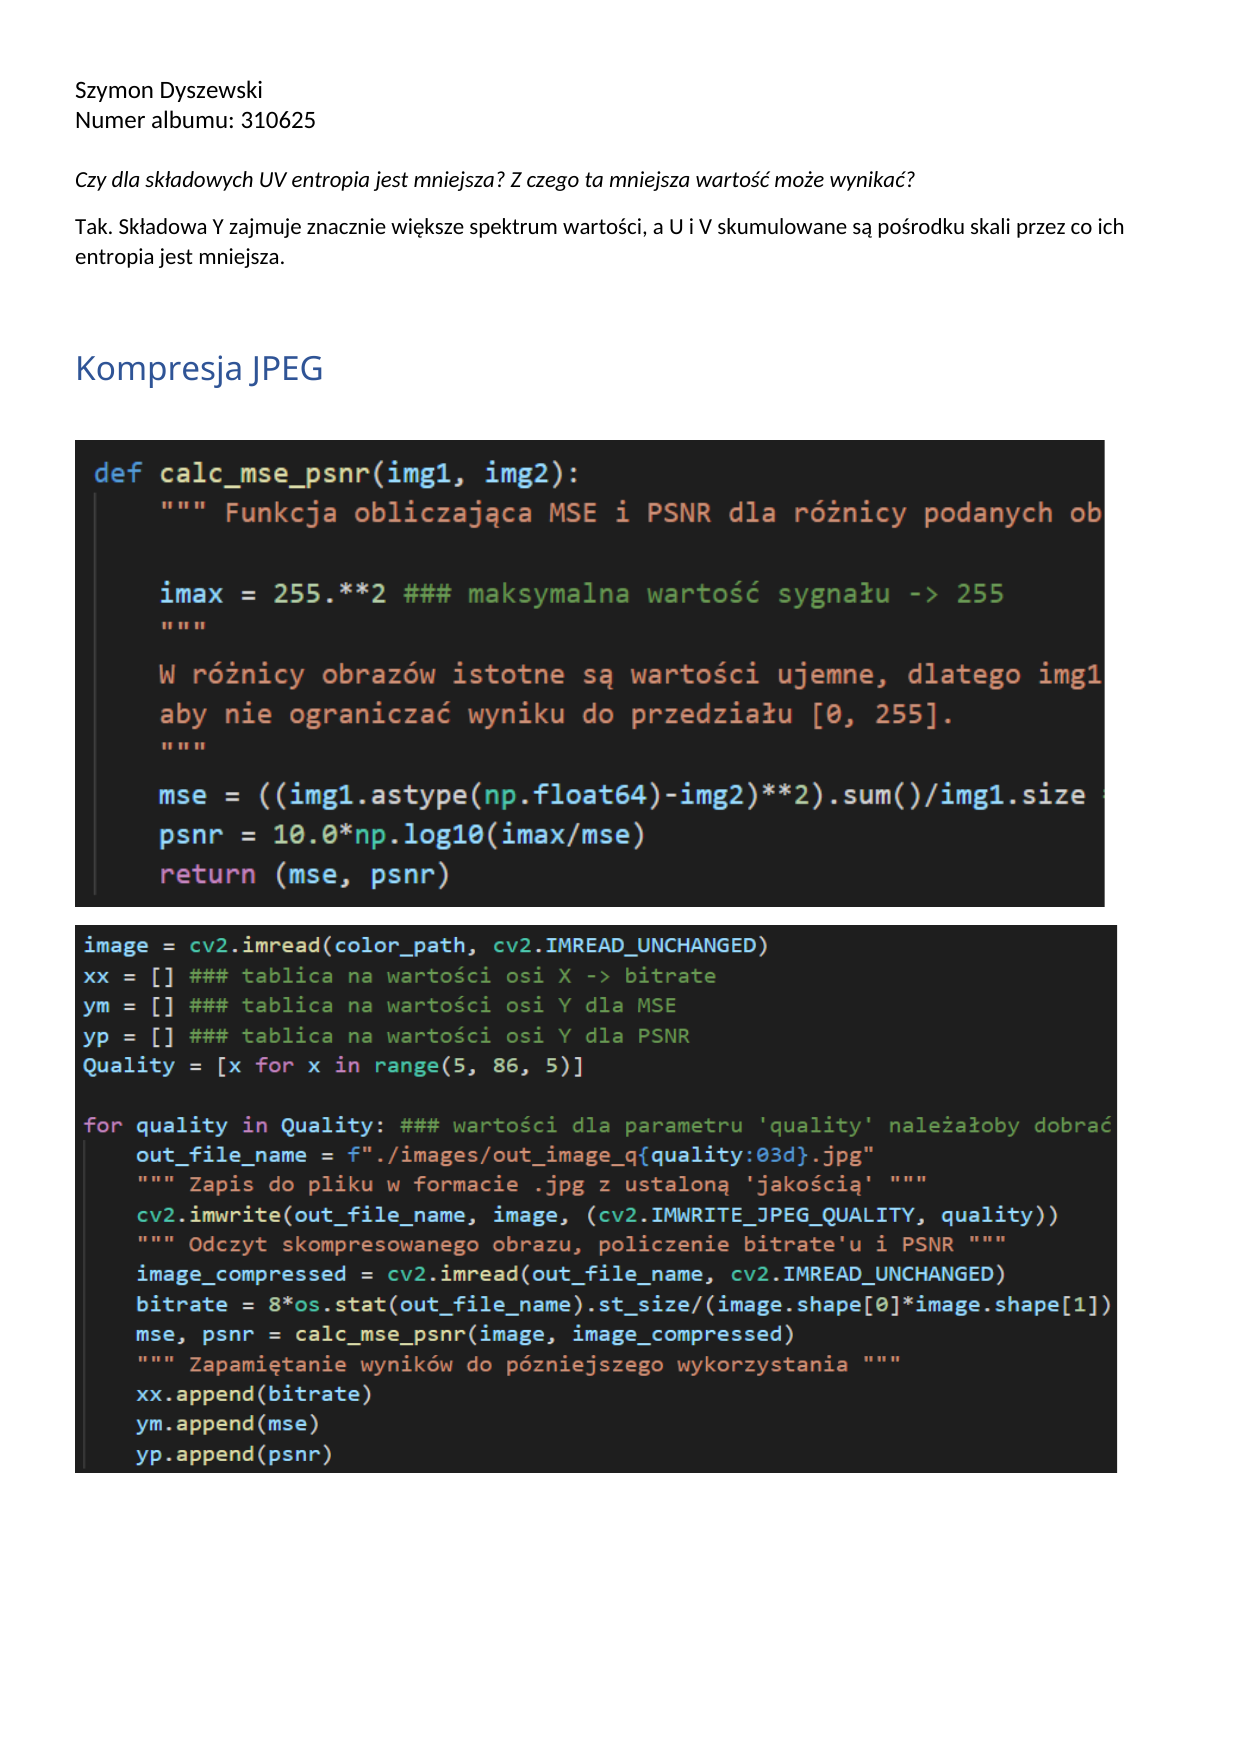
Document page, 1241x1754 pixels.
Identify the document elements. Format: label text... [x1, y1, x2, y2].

picture [75, 925, 1118, 1473]
text Tak. Składowa Y zajmuje znacznie większe spektrum wartości, a U i V skumulowane są pośrodku skali przez co ich entropia jest mniejsza. [75, 212, 1165, 270]
subtitle Kompresja JPEG [75, 344, 1165, 390]
text Czy dla składowych UV entropia jest mniejsza? Z czego ta mniejsza wartość może wynikać? [75, 165, 1165, 193]
picture [75, 440, 1105, 907]
